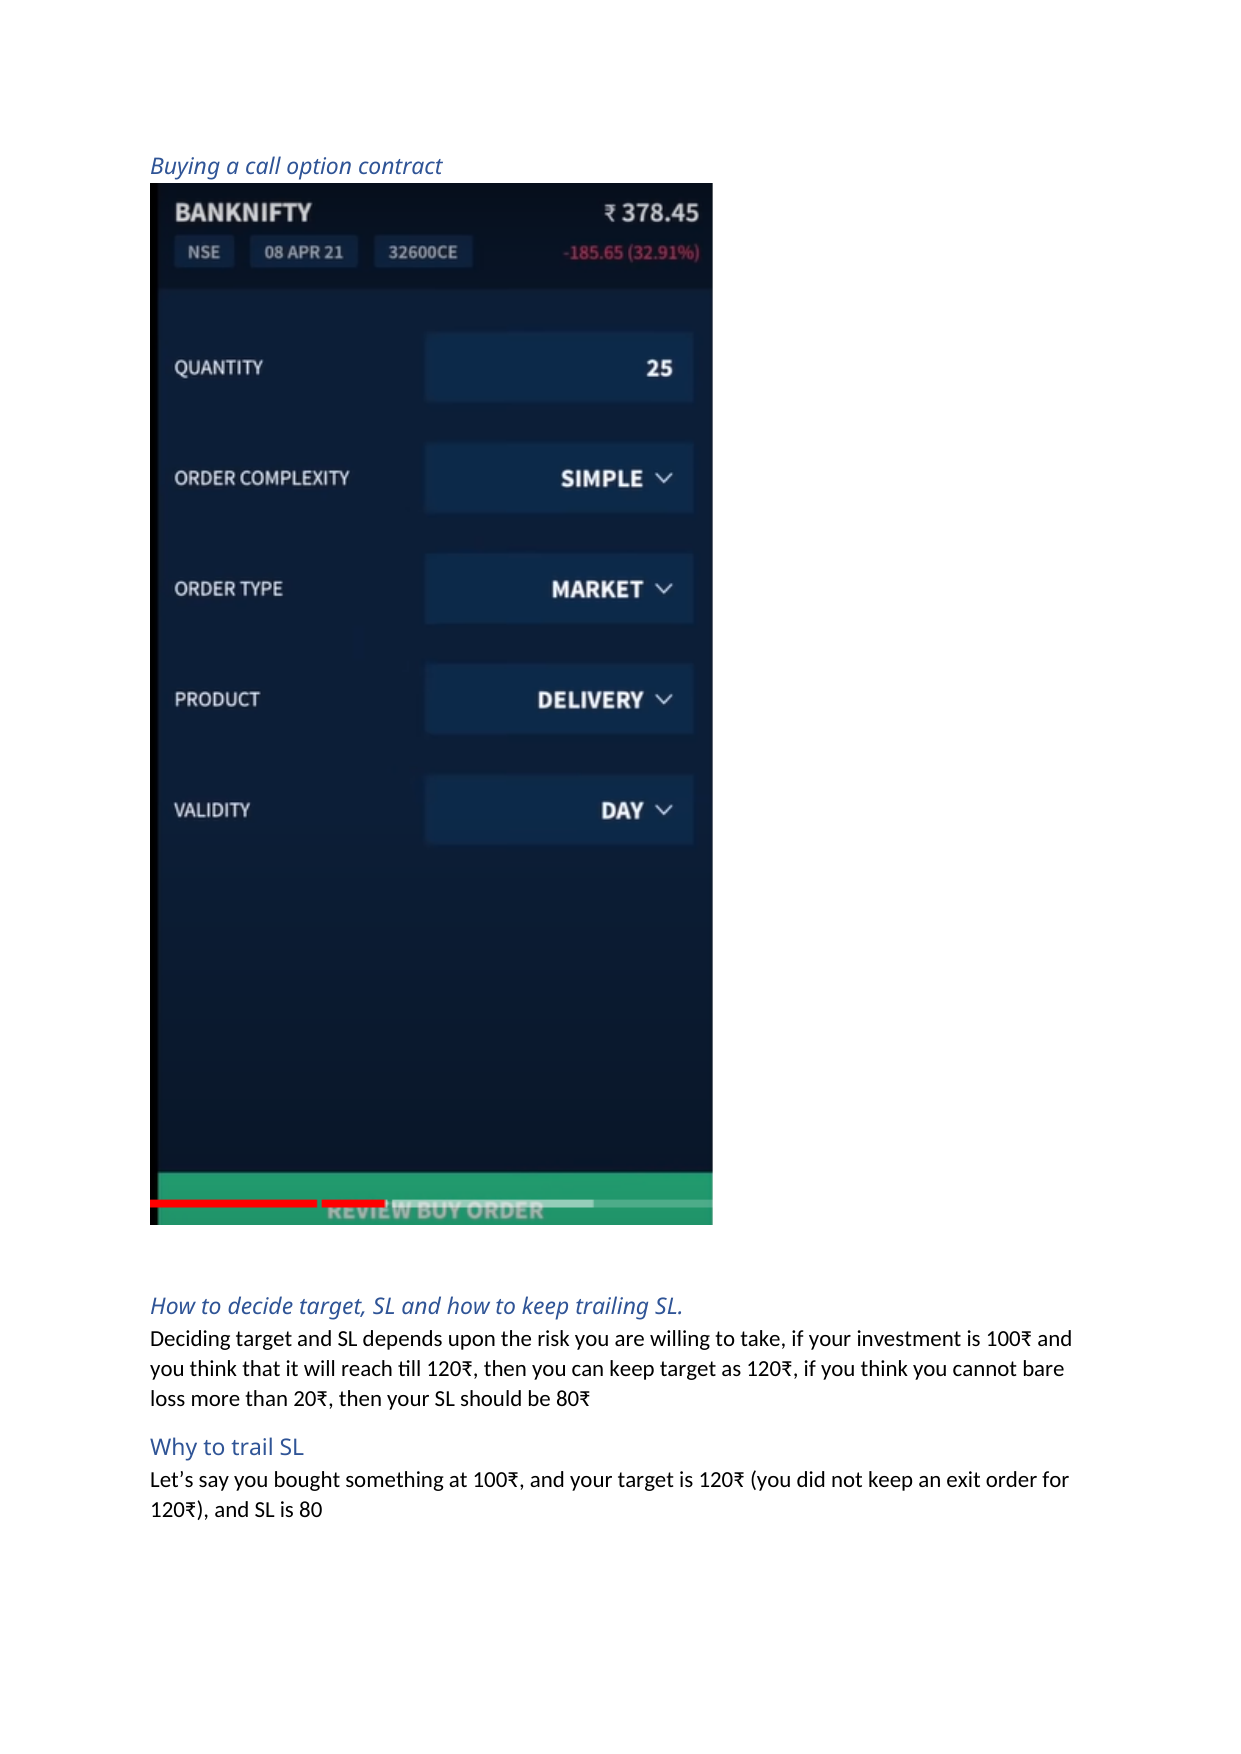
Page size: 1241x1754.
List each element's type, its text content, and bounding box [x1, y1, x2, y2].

subtitle Buying a call option contract [150, 150, 1090, 181]
subtitle How to decide target, SL and how to keep trailing SL. [150, 1290, 1090, 1322]
subtitle Why to trail SL [150, 1431, 1090, 1463]
text Deciding target and SL depends upon the risk you are willing to take, if your investment is 100₹ and you think that it will reach till 120₹, then you can keep target as 120₹, if you think you cannot bare loss more than 20₹, then your SL should be 80₹ [150, 1324, 1090, 1412]
text Let’s say you bought something at 100₹, and your target is 120₹ (you did not keep an exit order for 120₹), and SL is 80 [150, 1465, 1090, 1523]
picture [150, 183, 713, 1225]
